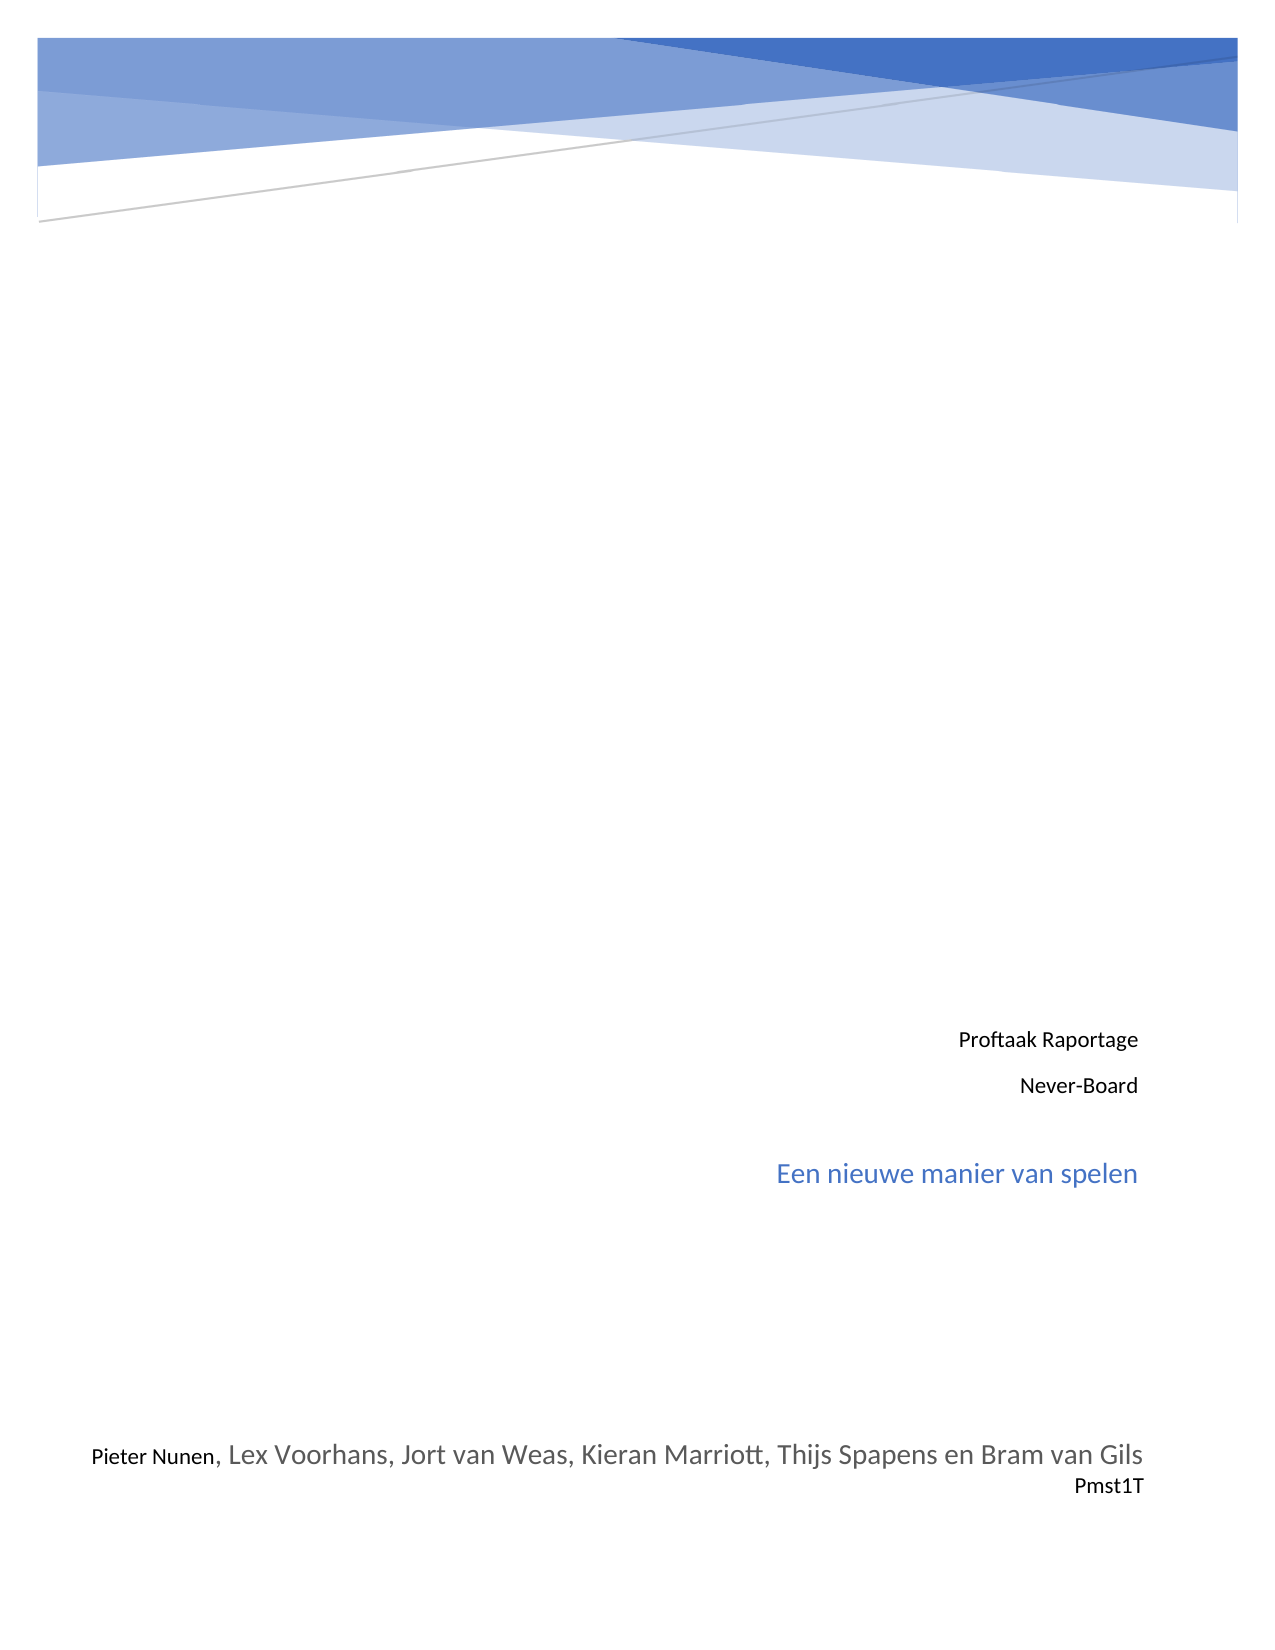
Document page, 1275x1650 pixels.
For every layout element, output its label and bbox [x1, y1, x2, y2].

picture [37, 37, 1238, 238]
